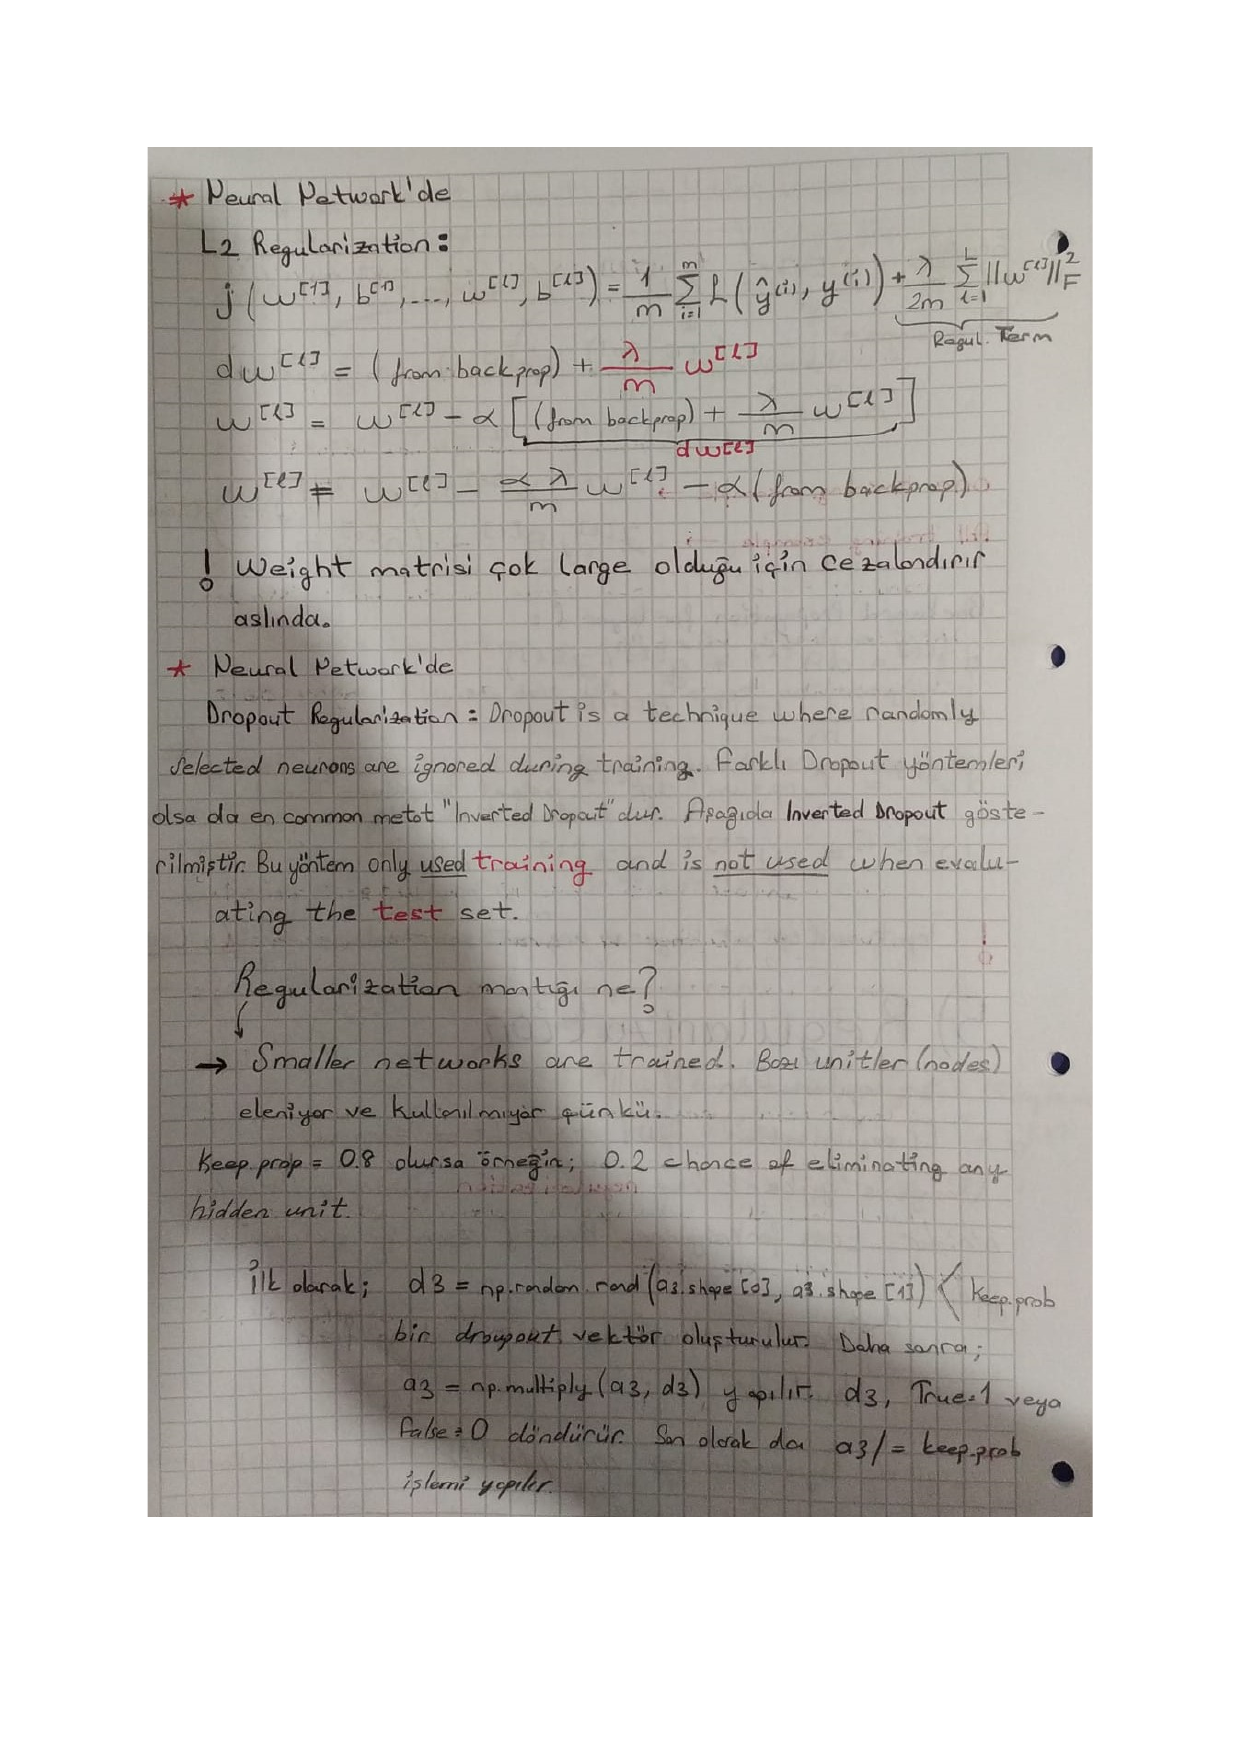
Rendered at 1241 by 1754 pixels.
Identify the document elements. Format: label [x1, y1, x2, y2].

picture [147, 147, 1093, 1517]
